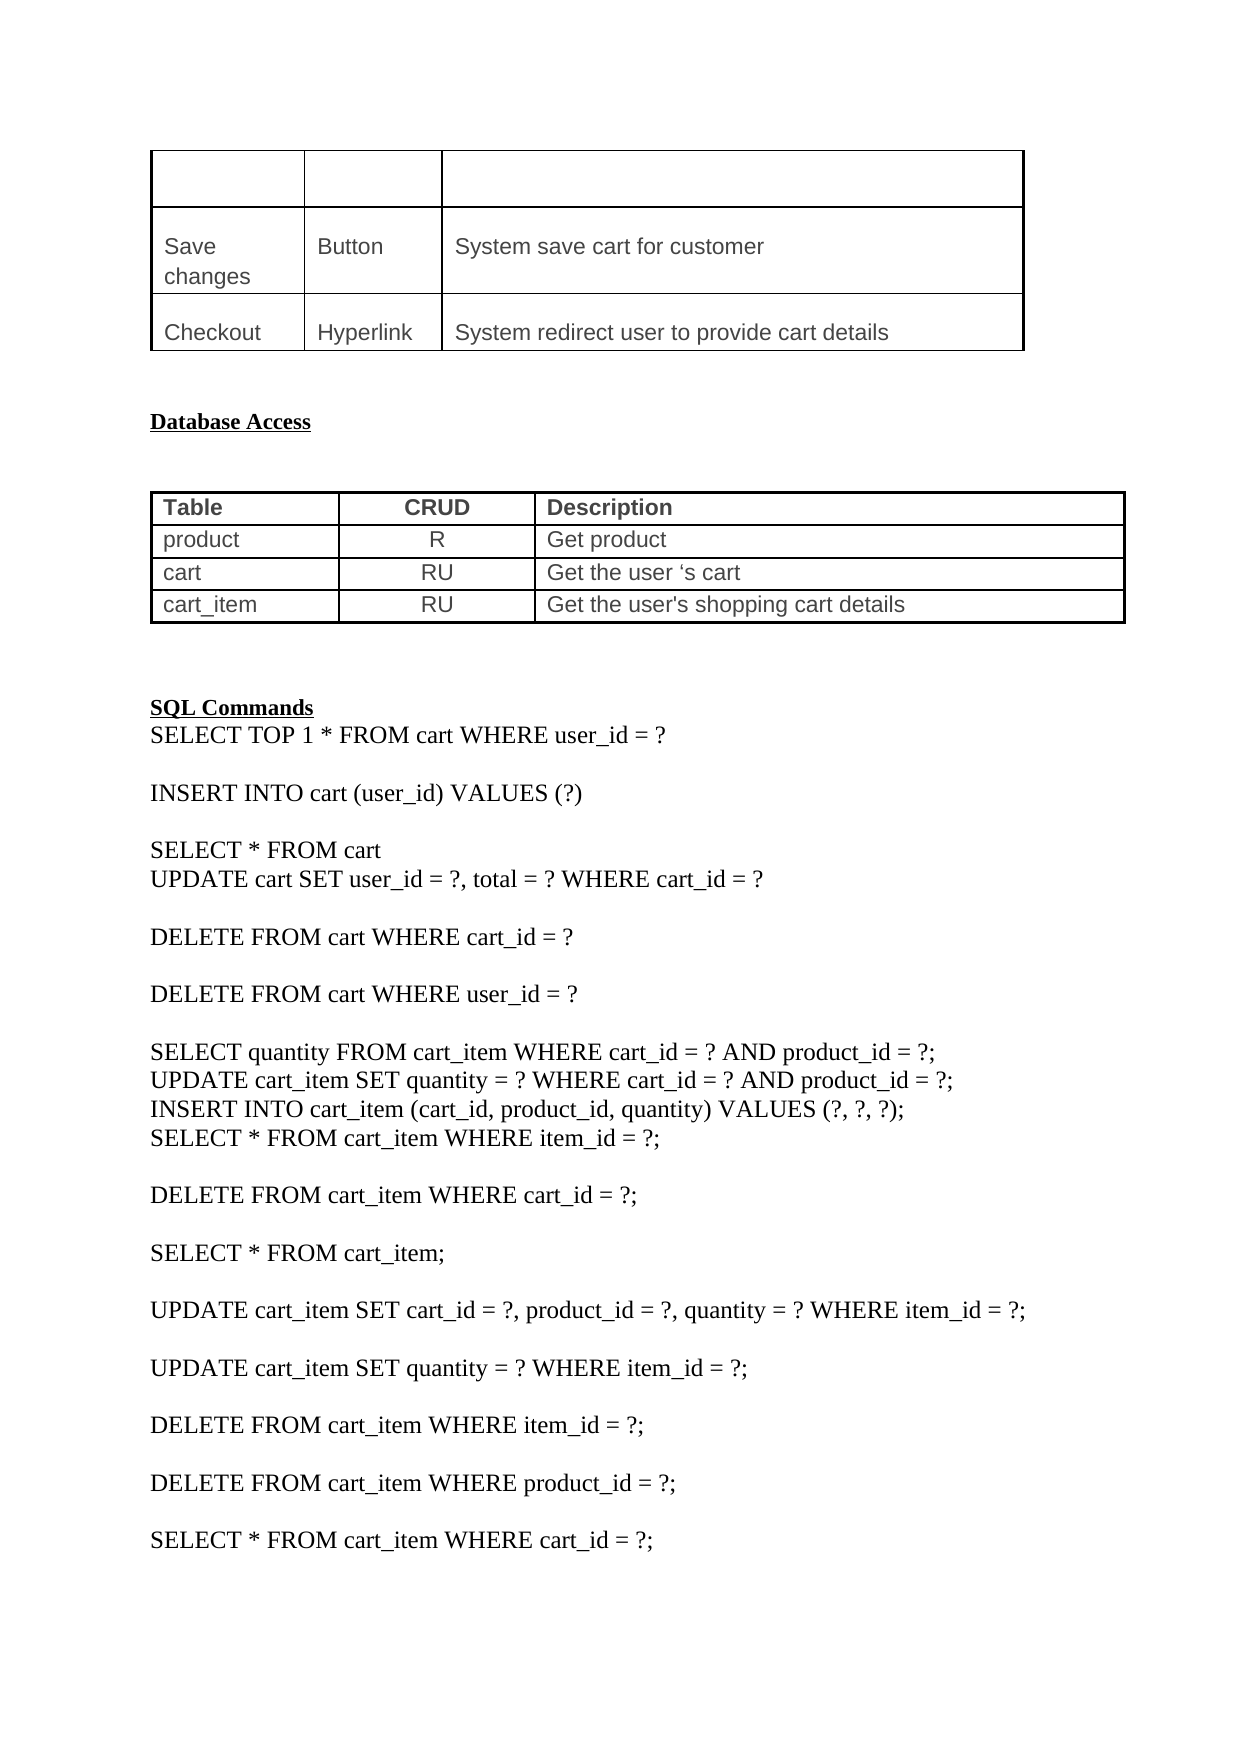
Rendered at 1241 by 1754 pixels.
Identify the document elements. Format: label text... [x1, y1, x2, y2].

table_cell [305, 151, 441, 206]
text SELECT quantity FROM cart_item WHERE cart_id = ? AND product_id = ?; [150, 1037, 1090, 1066]
text INSERT INTO cart (user_id) VALUES (?) [150, 778, 1090, 807]
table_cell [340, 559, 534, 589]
text SELECT * FROM cart [150, 836, 1090, 864]
text DELETE FROM cart_item WHERE cart_id = ?; [150, 1181, 1090, 1209]
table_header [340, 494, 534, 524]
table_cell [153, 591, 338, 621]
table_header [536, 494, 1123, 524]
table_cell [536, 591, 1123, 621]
subtitle SQL Commands [150, 694, 1090, 721]
text DELETE FROM cart WHERE cart_id = ? [150, 922, 1090, 951]
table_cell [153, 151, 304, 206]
text DELETE FROM cart_item WHERE product_id = ?; [150, 1468, 1090, 1497]
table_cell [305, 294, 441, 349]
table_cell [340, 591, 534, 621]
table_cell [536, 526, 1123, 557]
text INSERT INTO cart_item (cart_id, product_id, quantity) VALUES (?, ?, ?); [150, 1094, 1090, 1123]
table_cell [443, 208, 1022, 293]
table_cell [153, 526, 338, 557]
text SELECT * FROM cart_item; [150, 1238, 1090, 1267]
text UPDATE cart_item SET quantity = ? WHERE cart_id = ? AND product_id = ?; [150, 1066, 1090, 1094]
subtitle Database Access [150, 408, 1090, 434]
text UPDATE cart_item SET cart_id = ?, product_id = ?, quantity = ? WHERE item_id = ?; [150, 1296, 1090, 1324]
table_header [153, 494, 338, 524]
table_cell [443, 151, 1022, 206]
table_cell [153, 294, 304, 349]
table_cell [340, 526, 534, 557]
text SELECT * FROM cart_item WHERE cart_id = ?; [150, 1526, 1090, 1554]
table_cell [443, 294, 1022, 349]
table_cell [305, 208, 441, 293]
text DELETE FROM cart WHERE user_id = ? [150, 979, 1090, 1008]
text UPDATE cart SET user_id = ?, total = ? WHERE cart_id = ? [150, 864, 1090, 893]
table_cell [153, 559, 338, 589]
text SELECT TOP 1 * FROM cart WHERE user_id = ? [150, 721, 1090, 749]
text UPDATE cart_item SET quantity = ? WHERE item_id = ?; [150, 1353, 1090, 1382]
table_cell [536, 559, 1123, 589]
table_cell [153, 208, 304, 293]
text SELECT * FROM cart_item WHERE item_id = ?; [150, 1123, 1090, 1152]
text DELETE FROM cart_item WHERE item_id = ?; [150, 1411, 1090, 1439]
